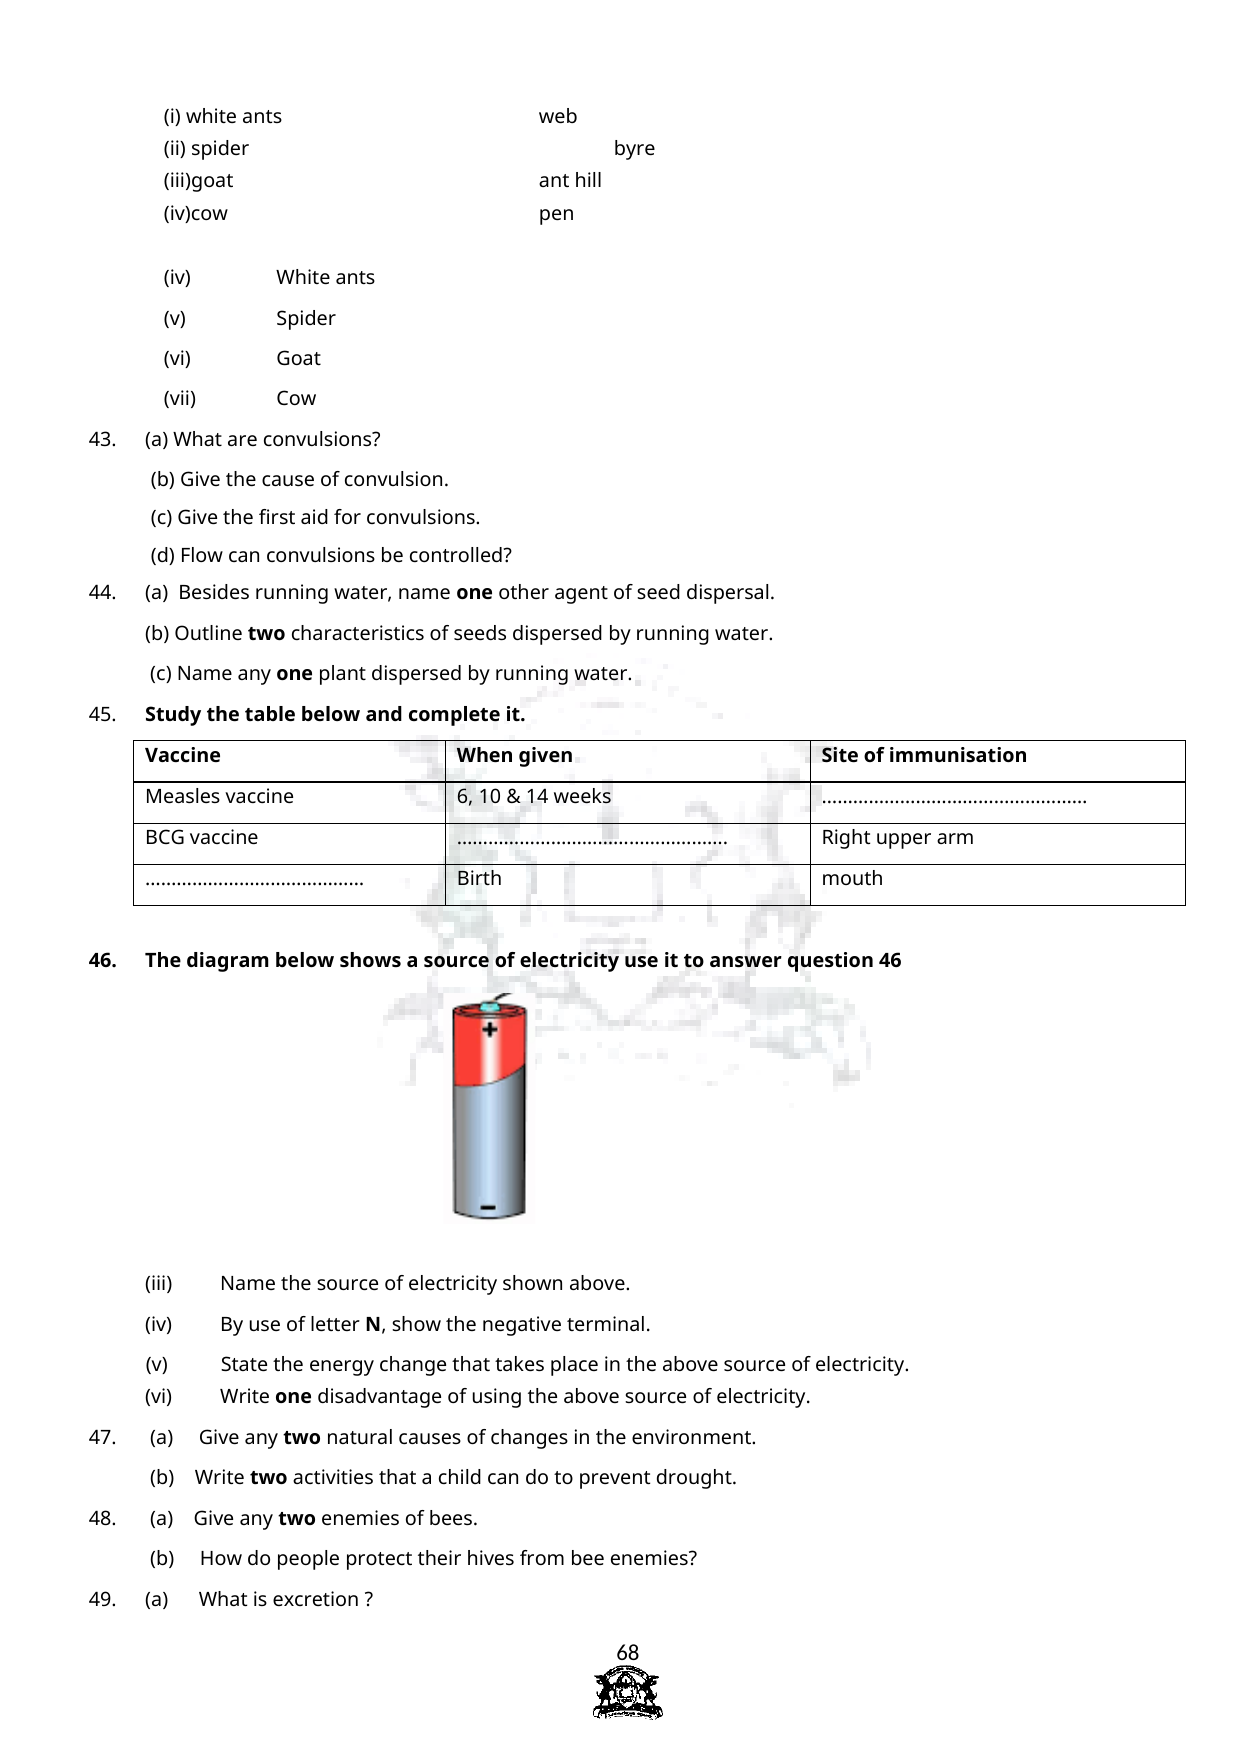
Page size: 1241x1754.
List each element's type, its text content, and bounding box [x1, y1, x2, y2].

text (ii) spider byre [164, 134, 1167, 161]
list Study the table below and complete it. [89, 700, 1167, 727]
list Cow [164, 384, 1167, 412]
table_header Vaccine [134, 741, 445, 781]
list The diagram below shows a source of electricity use it to answer question 46 [89, 946, 1167, 973]
list (a) What are convulsions? [89, 425, 1167, 452]
table_header Site of immunisation [811, 741, 1185, 781]
list Goat [164, 344, 1167, 371]
list (a) Besides running water, name one other agent of seed dispersal. [89, 578, 1167, 606]
table_cell ……………………………………………. [446, 824, 810, 864]
text (c) Give the first aid for convulsions. [146, 503, 1167, 530]
table_header When given [446, 741, 810, 781]
picture [443, 993, 536, 1224]
list (a) Give any two natural causes of changes in the environment. [89, 1423, 1167, 1450]
list By use of letter N, show the negative terminal. [145, 1310, 1167, 1337]
table_cell Right upper arm [811, 824, 1185, 864]
text (i) white ants web [164, 102, 1167, 129]
list Spider [164, 304, 1167, 331]
table_cell …………………………………… [134, 865, 445, 905]
list (a) Give any two enemies of bees. [89, 1504, 1167, 1531]
table_cell mouth [811, 865, 1185, 905]
list (a) What is excretion ? [89, 1585, 1167, 1612]
list State the energy change that takes place in the above source of electricity. [146, 1350, 1167, 1377]
text (b) Give the cause of convulsion. [146, 465, 1167, 492]
list Write one disadvantage of using the above source of electricity. [145, 1383, 1167, 1410]
text (b) Outline two characteristics of seeds dispersed by running water. [145, 619, 1167, 646]
table_cell Birth [446, 865, 810, 905]
text (b) How do people protect their hives from bee enemies? [145, 1544, 1167, 1571]
text (b) Write two activities that a child can do to prevent drought. [145, 1463, 1167, 1491]
text (c) Name any one plant dispersed by running water. [145, 659, 1167, 686]
text (iii)goat ant hill [164, 166, 1167, 193]
list White ants [164, 263, 1167, 290]
table_cell …………………………………………… [811, 783, 1185, 822]
table_cell 6, 10 & 14 weeks [446, 783, 810, 822]
table_cell Measles vaccine [134, 783, 445, 822]
text (d) Flow can convulsions be controlled? [146, 541, 1167, 568]
text (iv)cow pen [164, 199, 1167, 226]
table_cell BCG vaccine [134, 824, 445, 864]
list Name the source of electricity shown above. [145, 1269, 1167, 1297]
